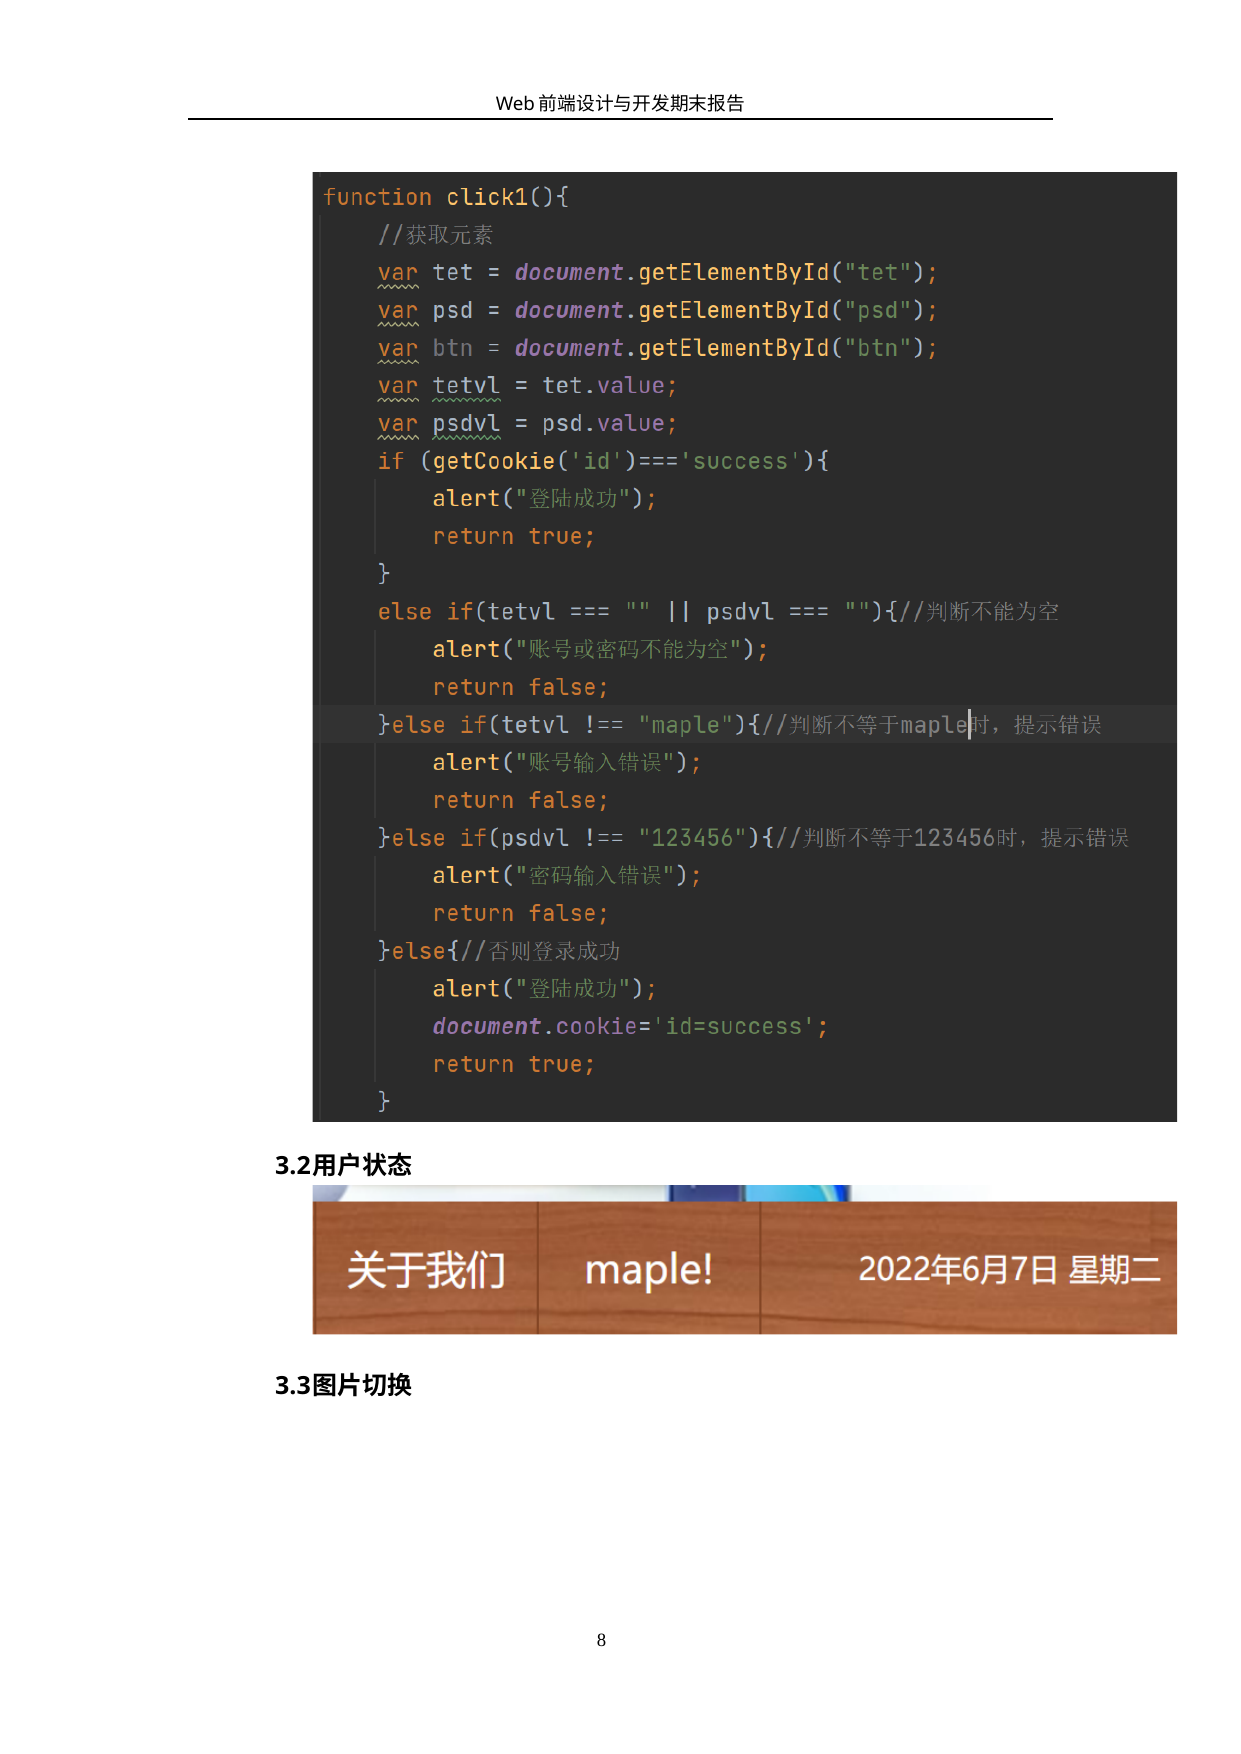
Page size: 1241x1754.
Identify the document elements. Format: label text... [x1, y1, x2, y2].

picture [312, 172, 1178, 1122]
list 图片切换 [275, 1362, 1053, 1406]
picture [312, 1185, 1178, 1351]
list 用户状态 [275, 1141, 1053, 1185]
